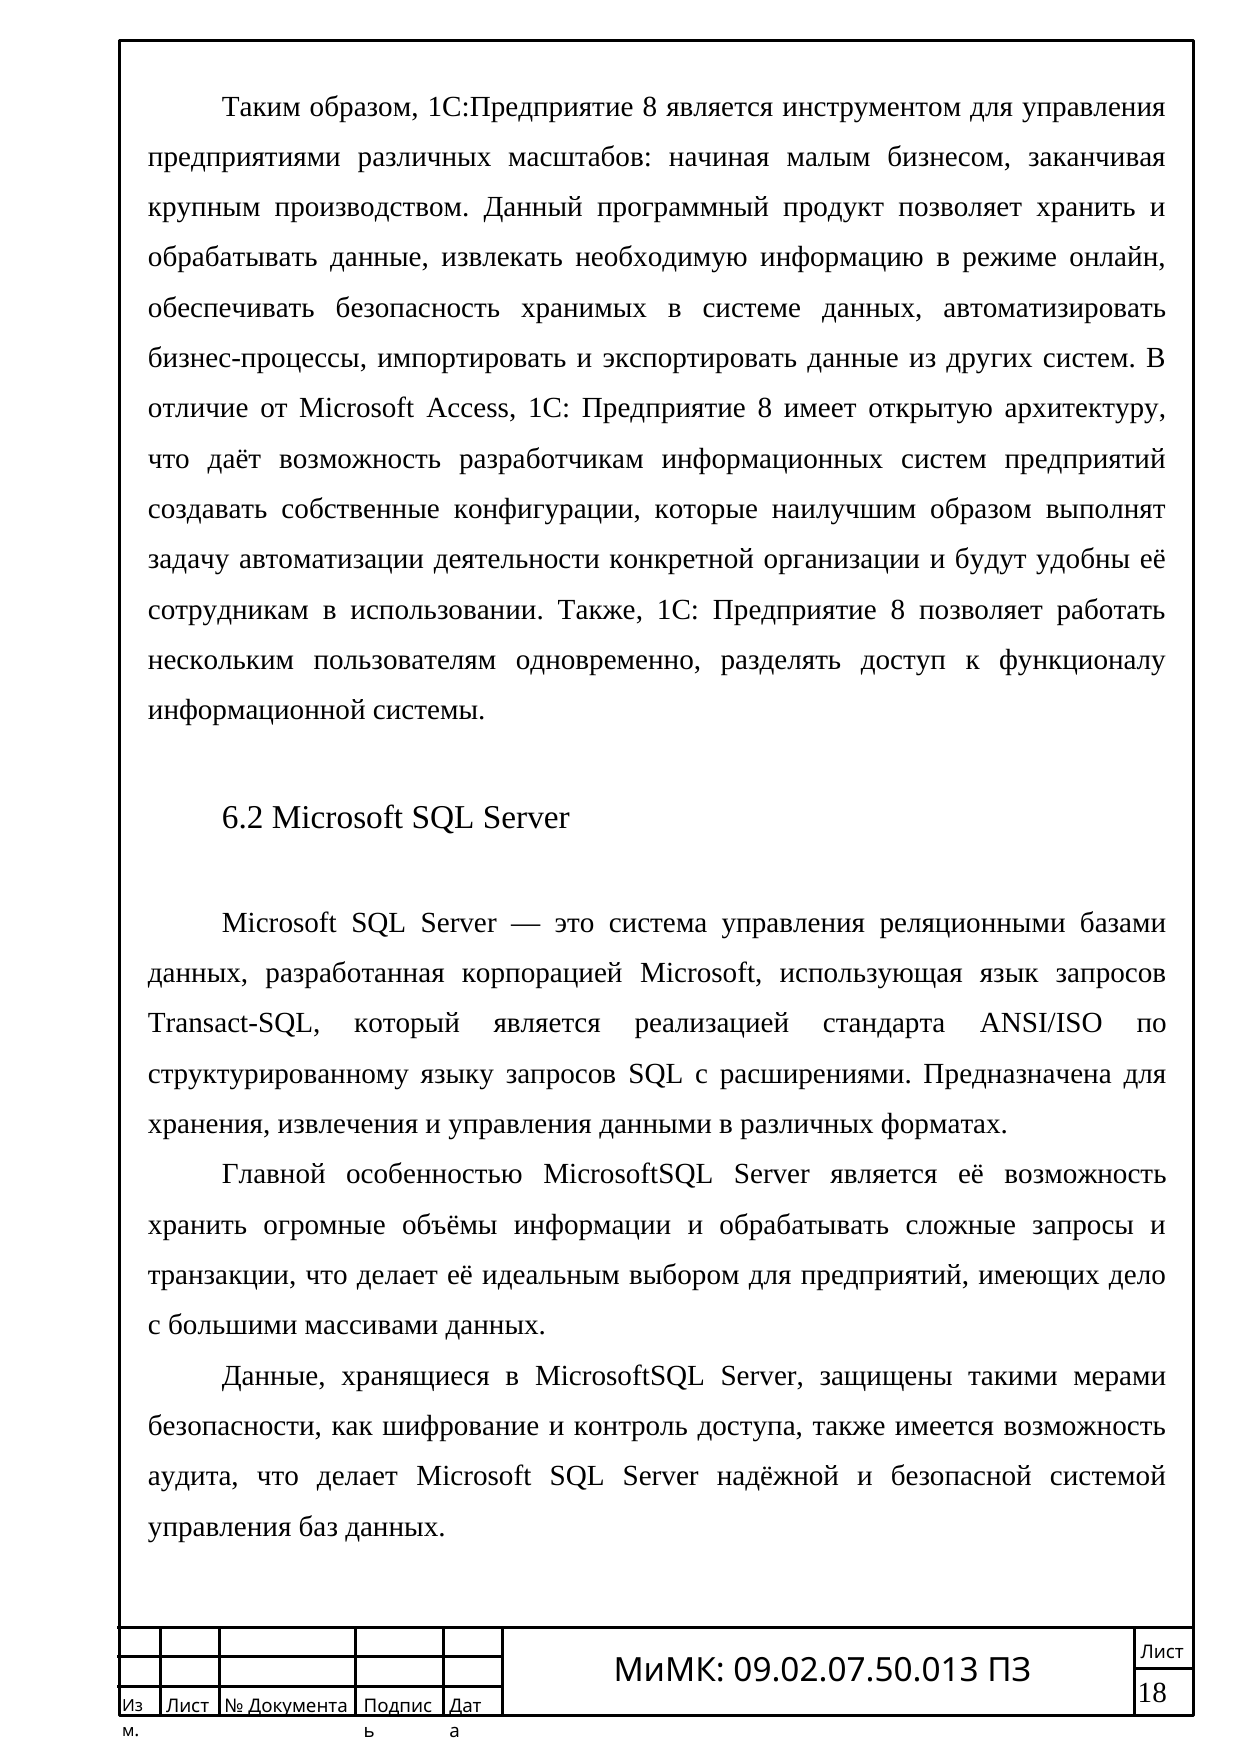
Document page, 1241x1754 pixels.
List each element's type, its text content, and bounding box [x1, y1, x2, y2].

text Данные, хранящиеся в MicrosoftSQL Server, защищены такими мерами безопасности, как шифрование и контроль доступа, также имеется возможность аудита, что делает Microsoft SQL Server надёжной и безопасной системой управления баз данных. [148, 1358, 1167, 1542]
text Таким образом, 1С:Предприятие 8 является инструментом для управления предприятиями различных масштабов: начиная малым бизнесом, заканчивая крупным производством. Данный программный продукт позволяет хранить и обрабатывать данные, извлекать необходимую информацию в режиме онлайн, обеспечивать безопасность хранимых в системе данных, автоматизировать бизнес-процессы, импортировать и экспортировать данные из других систем. В отличие от Microsoft Access, 1С: Предприятие 8 имеет открытую архитектуру, что даёт возможность разработчикам информационных систем предприятий создавать собственные конфигурации, которые наилучшим образом выполнят задачу автоматизации деятельности конкретной организации и будут удобны её сотрудникам в использовании. Также, 1С: Предприятие 8 позволяет работать нескольким пользователям одновременно, разделять доступ к функционалу информационной системы. [148, 89, 1167, 726]
subtitle 6.2 Microsoft SQL Server [148, 797, 1167, 836]
text Главной особенностью MicrosoftSQL Server является её возможность хранить огромные объёмы информации и обрабатывать сложные запросы и транзакции, что делает её идеальным выбором для предприятий, имеющих дело с большими массивами данных. [148, 1157, 1167, 1341]
text Microsoft SQL Server — это система управления реляционными базами данных, разработанная корпорацией Microsoft, использующая язык запросов Transact-SQL, который является реализацией стандарта ANSI/ISO по структурированному языку запросов SQL с расширениями. Предназначена для хранения, извлечения и управления данными в различных форматах. [148, 905, 1167, 1140]
